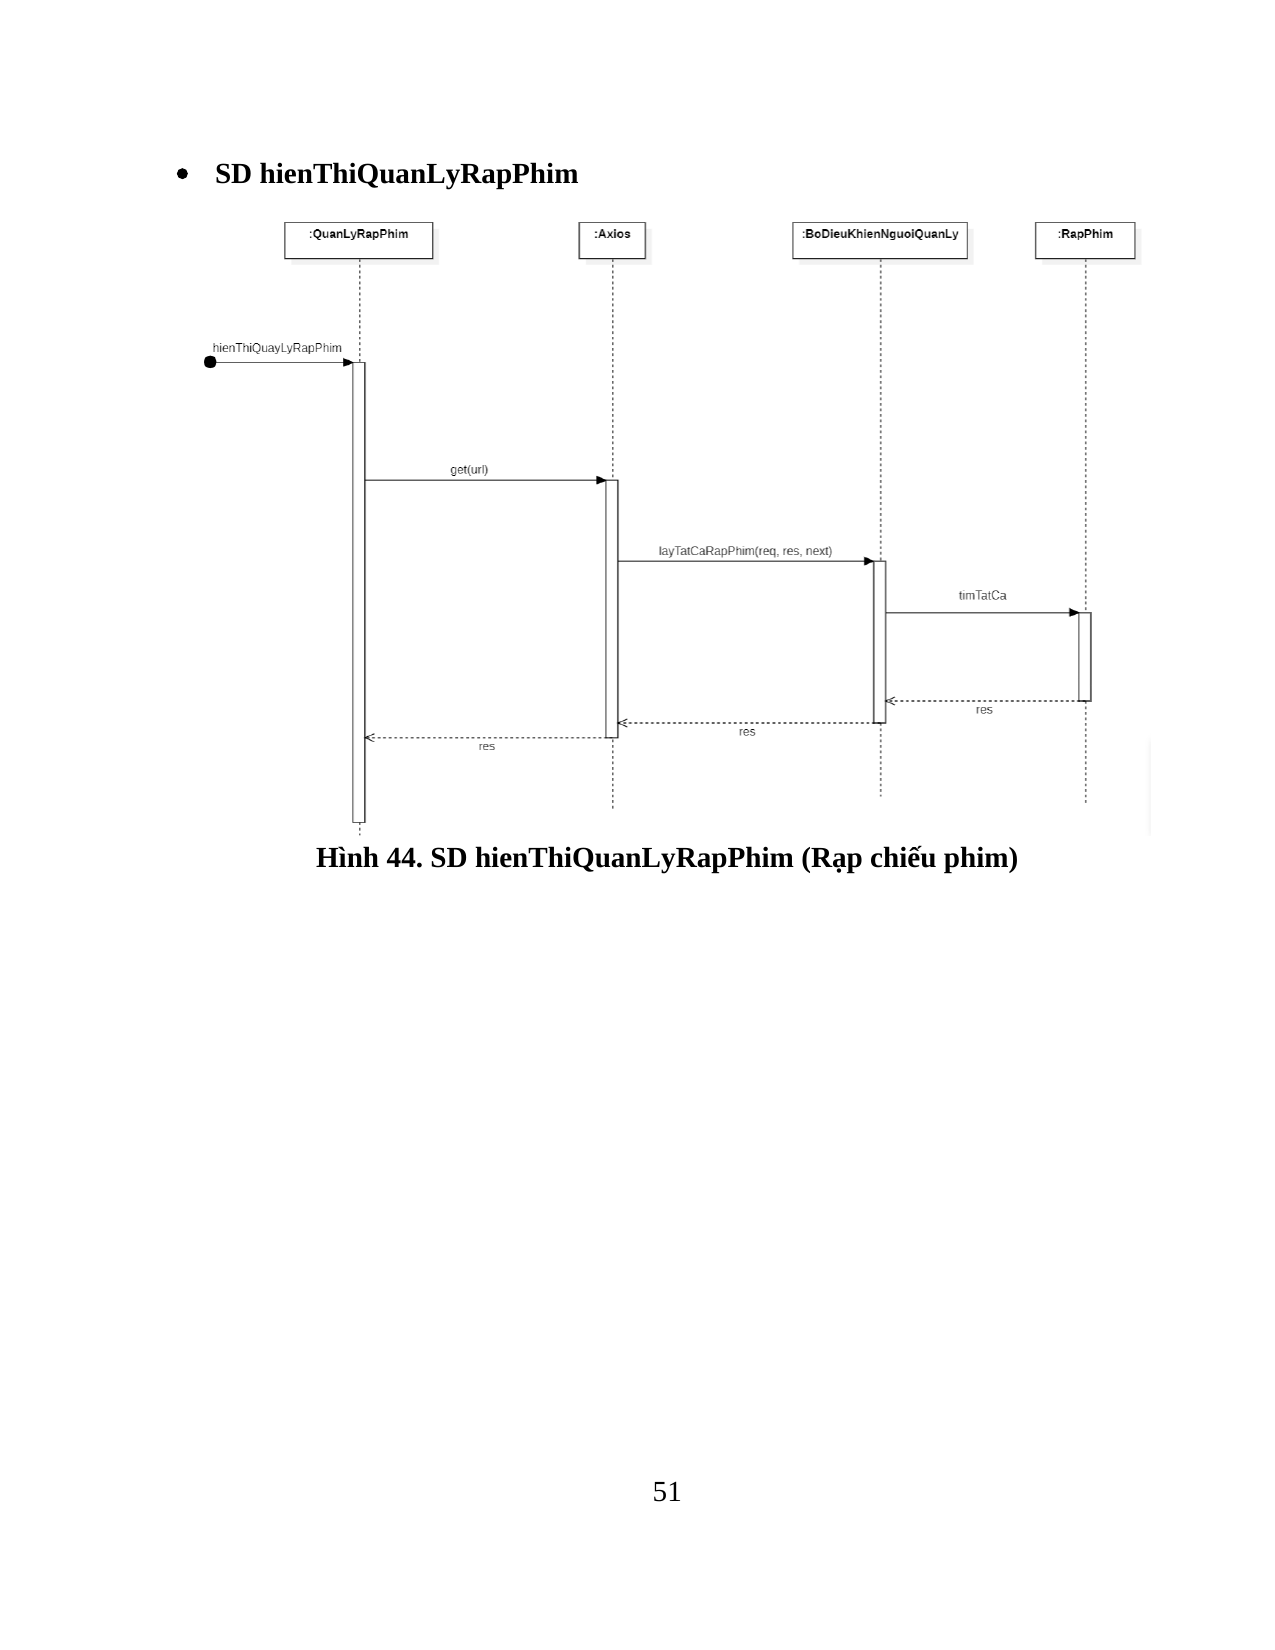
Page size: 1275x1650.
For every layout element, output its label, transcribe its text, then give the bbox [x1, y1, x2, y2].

picture [177, 195, 1151, 836]
text Hình 44. SD hienThiQuanLyRapPhim (Rạp chiếu phim) [177, 841, 1157, 874]
list SD hienThiQuanLyRapPhim [177, 157, 1157, 190]
